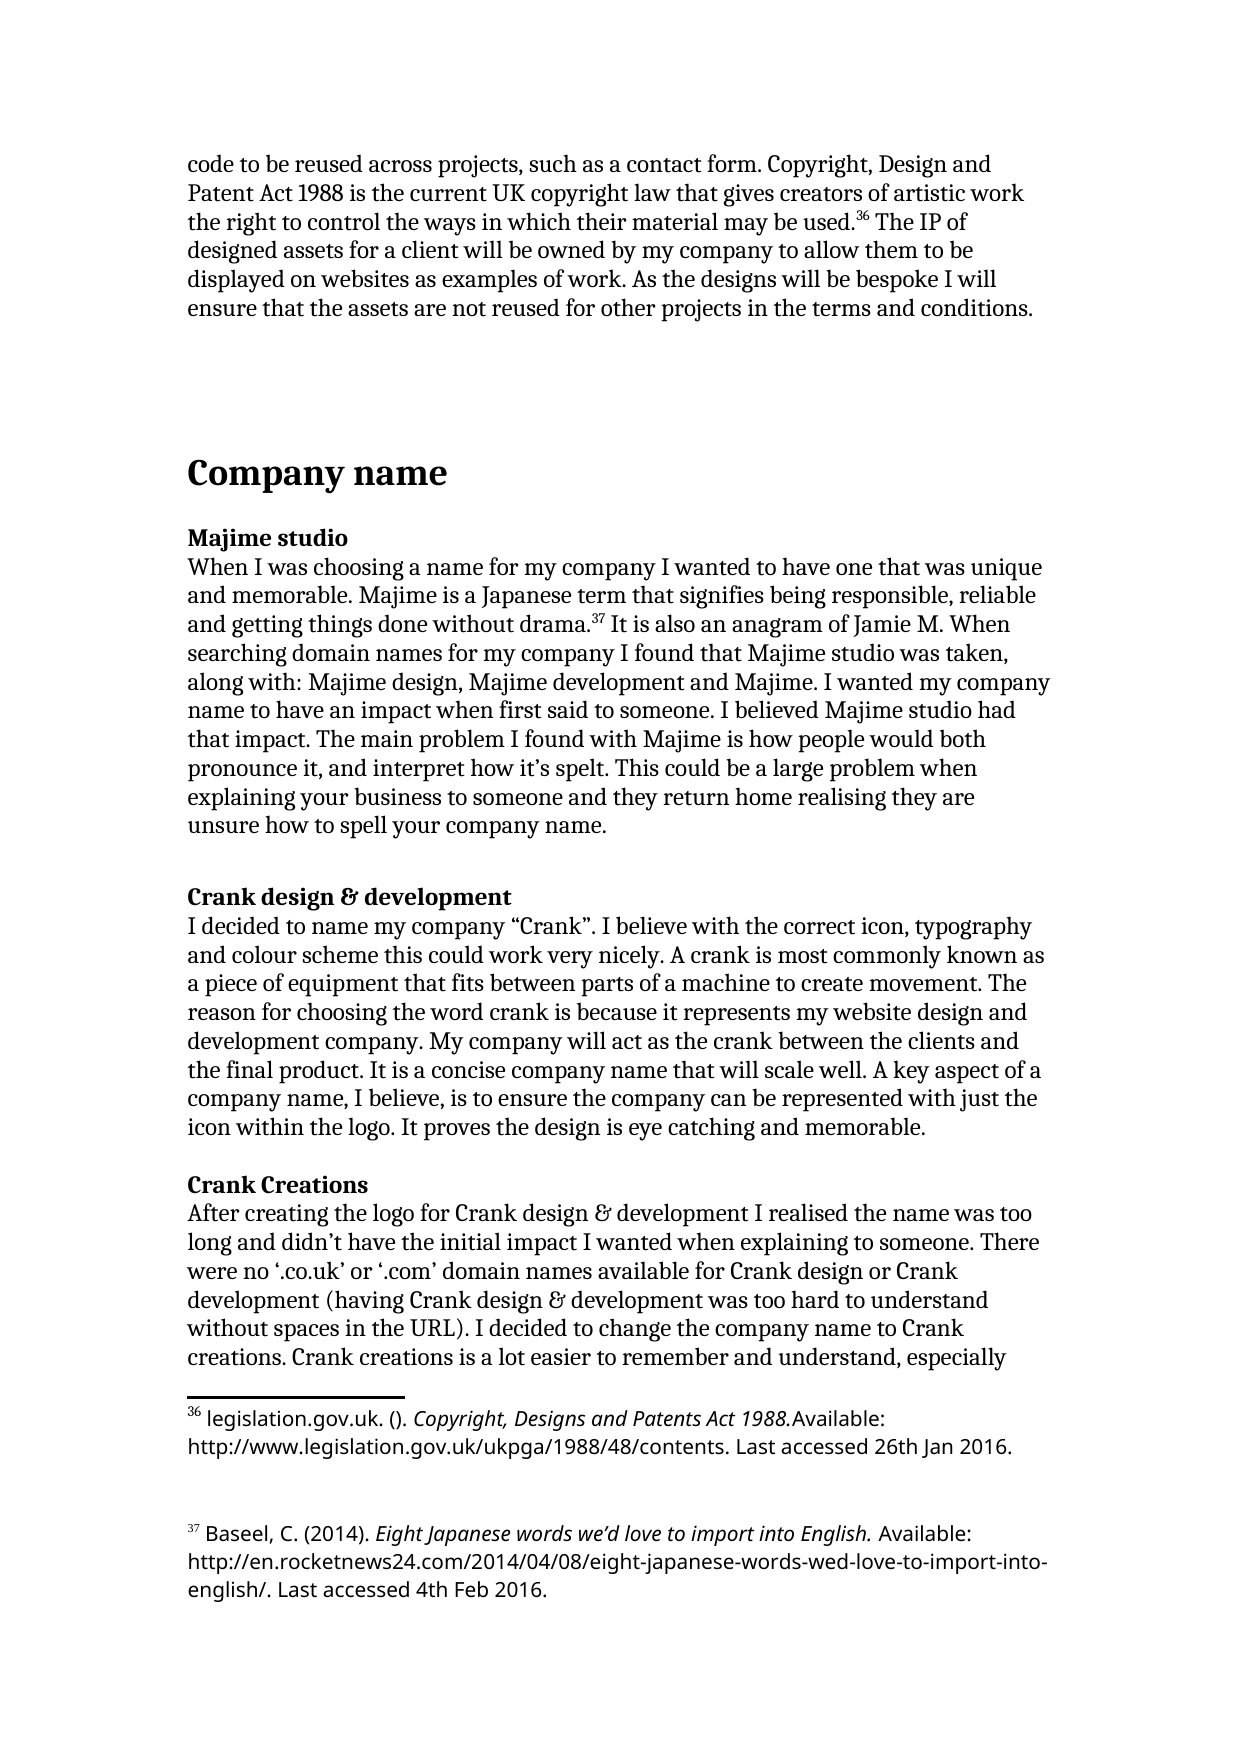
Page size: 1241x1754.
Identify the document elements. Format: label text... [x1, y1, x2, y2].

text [187, 1199, 1053, 1372]
text Company name [187, 452, 1053, 495]
text When I was choosing a name for my company I wanted to have one that was unique and memorable. Majime is a Japanese term that signifies being responsible, reliable and getting things done without drama. It is also an anagram of Jamie M. When searching domain names for my company I found that Majime studio was taken, along with: Majime design, Majime development and Majime. I wanted my company name to have an impact when first said to someone. I believed Majime studio had that impact. The main problem I found with Majime is how people would both pronounce it, and interpret how it’s spelt. This could be a large problem when explaining your business to someone and they return home realising they are unsure how to spell your company name. [187, 552, 1053, 840]
text Crank Creations [187, 1171, 1053, 1199]
text Crank design & development [187, 883, 1053, 912]
text I decided to name my company “Crank”. I believe with the correct icon, typography and colour scheme this could work very nicely. A crank is most commonly known as a piece of equipment that fits between parts of a machine to create movement. The reason for choosing the word crank is because it represents my website design and development company. My company will act as the crank between the clients and the final product. It is a concise company name that will scale well. A key aspect of a company name, I believe, is to ensure the company can be represented with just the icon within the logo. It proves the design is eye catching and memorable. [187, 912, 1053, 1142]
text When creating my business plan I intent to add my companies IP as a small section, it will then get referenced in the terms and conditions that the client would need to sign for the business transaction to proceed. I will be kept as the author and owner of IP for the website code created for each project. This is to allow small elements of code to be reused across projects, such as a contact form. Copyright, Design and Patent Act 1988 is the current UK copyright law that gives creators of artistic work the right to control the ways in which their material may be used. The IP of designed assets for a client will be owned by my company to allow them to be displayed on websites as examples of work. As the designs will be bespoke I will ensure that the assets are not reused for other projects in the terms and conditions. [187, 150, 1053, 322]
text Majime studio [187, 524, 1053, 552]
